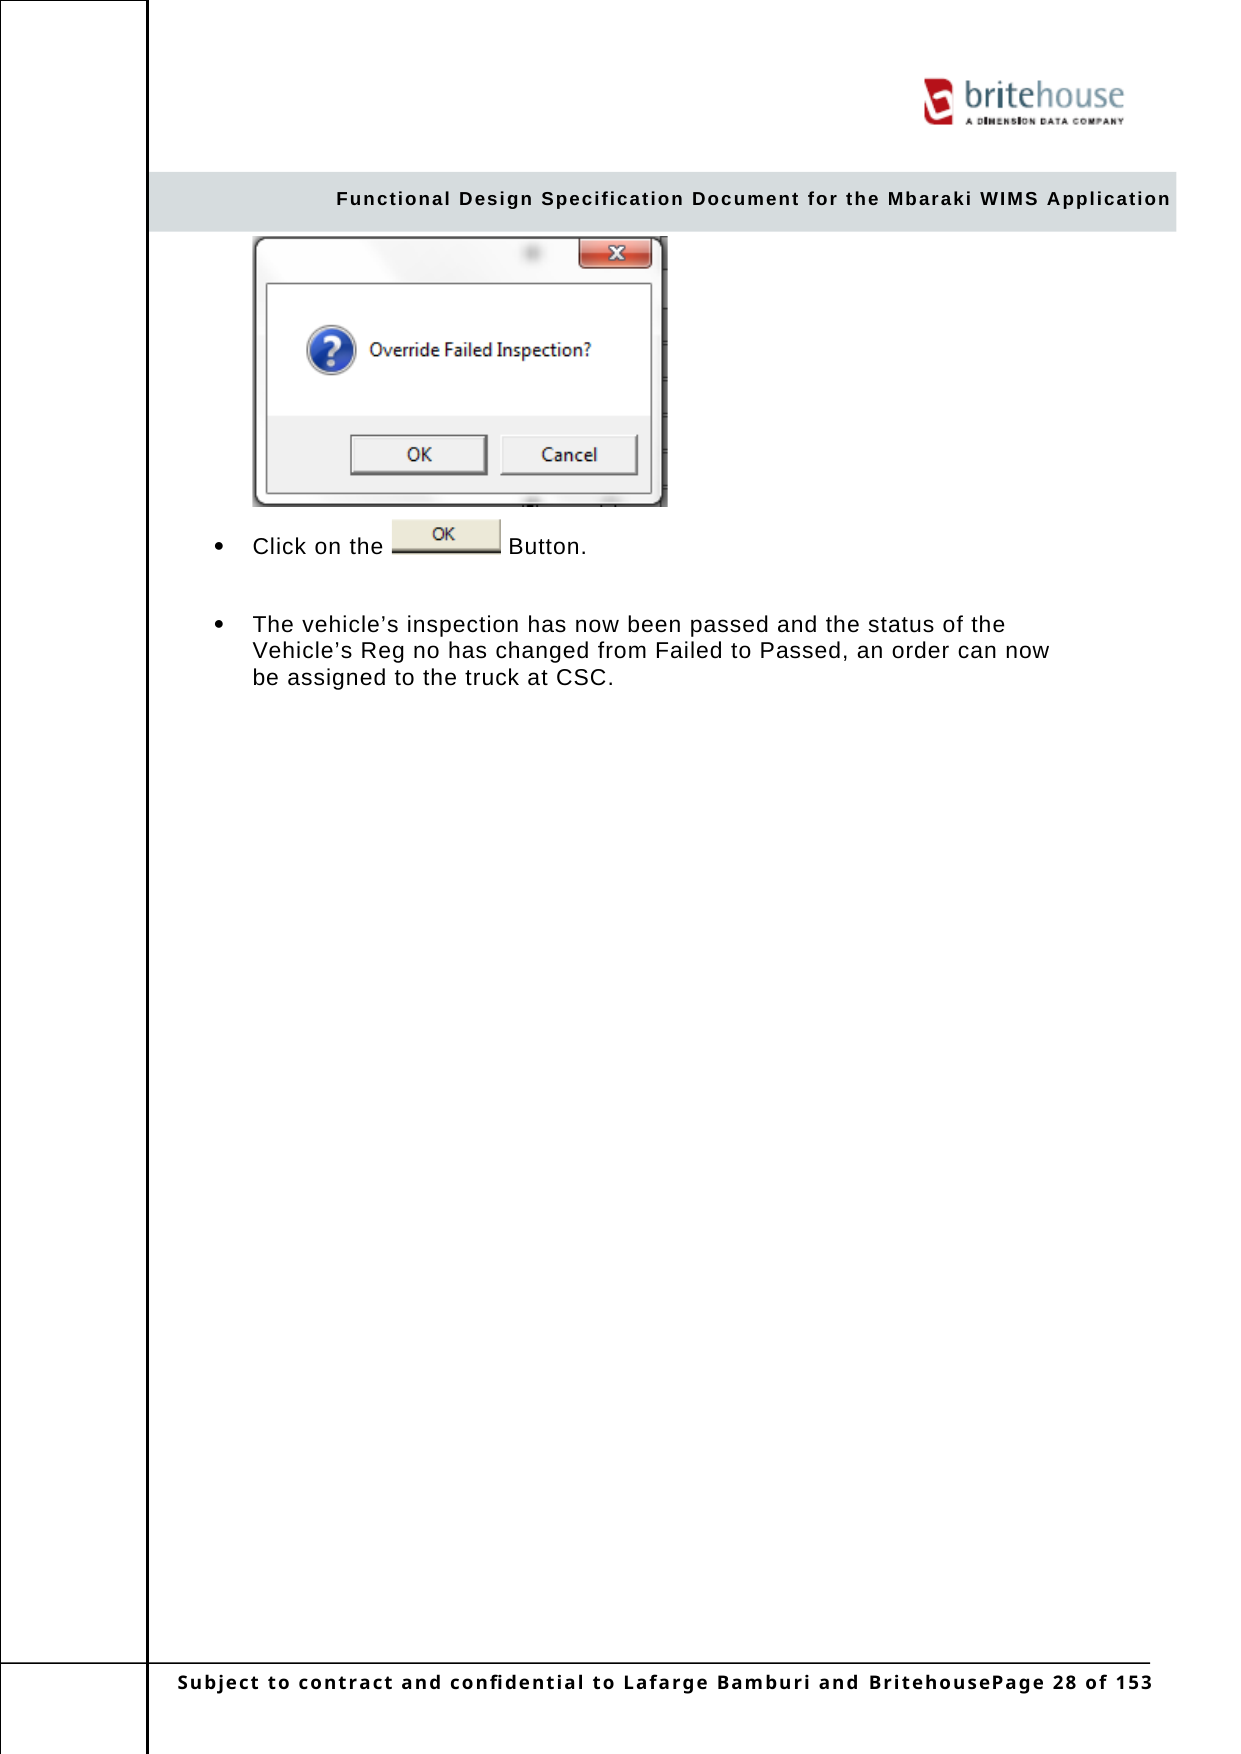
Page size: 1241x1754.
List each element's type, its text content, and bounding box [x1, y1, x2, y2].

picture [391, 519, 501, 555]
picture [252, 236, 668, 507]
picture [908, 58, 1144, 140]
list The vehicle’s inspection has now been passed and the status of the Vehicle’s Reg no has changed from Failed to Passed, an order can now be assigned to the truck at CSC. [215, 611, 1063, 690]
list Click on the Button. [215, 519, 1063, 560]
